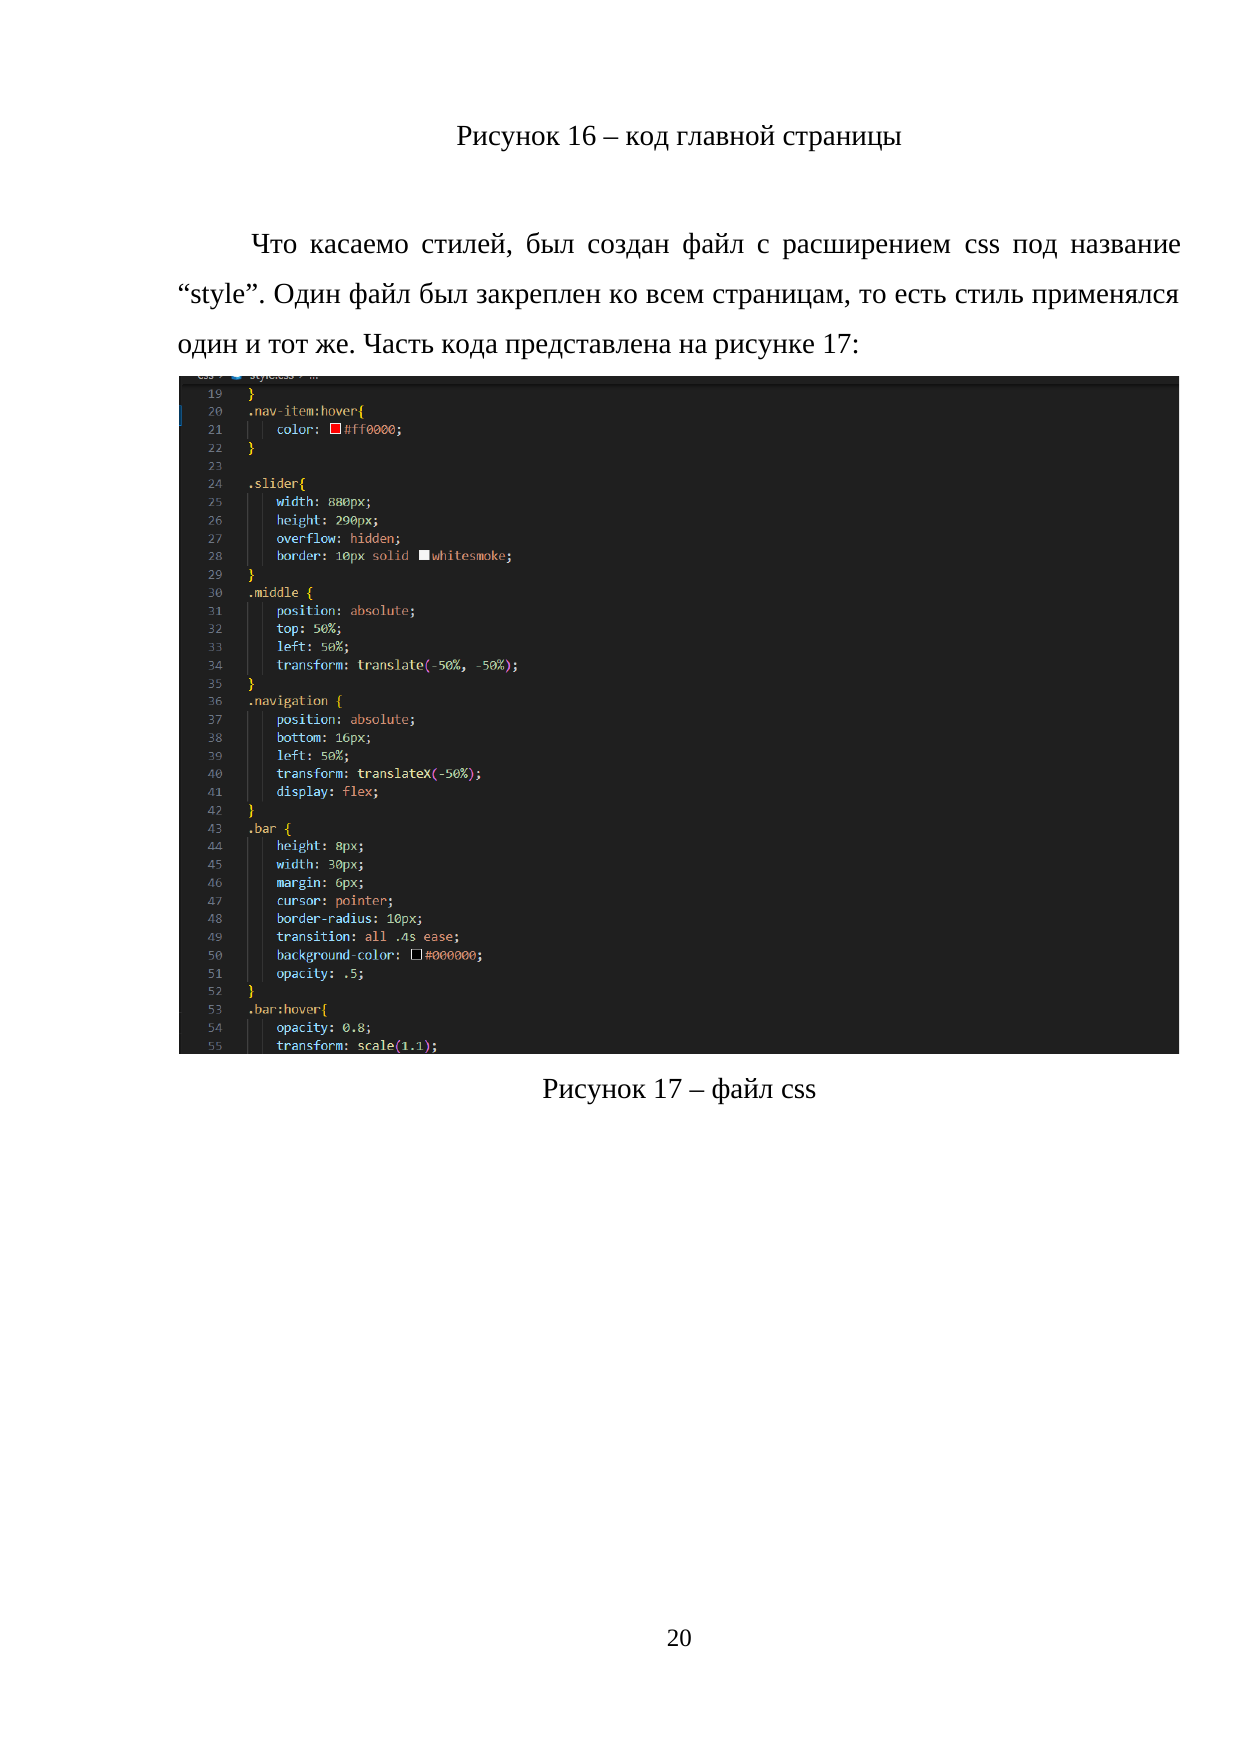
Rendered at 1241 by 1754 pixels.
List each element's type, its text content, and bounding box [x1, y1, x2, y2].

picture [179, 376, 1180, 1054]
subtitle Рисунок 16 – код главной страницы [177, 118, 1181, 152]
subtitle Что касаемо стилей, был создан файл с расширением css под название “style”. Один файл был закреплен ко всем страницам, то есть стиль применялся один и тот же. Часть кода представлена на рисунке 17: [177, 226, 1181, 360]
